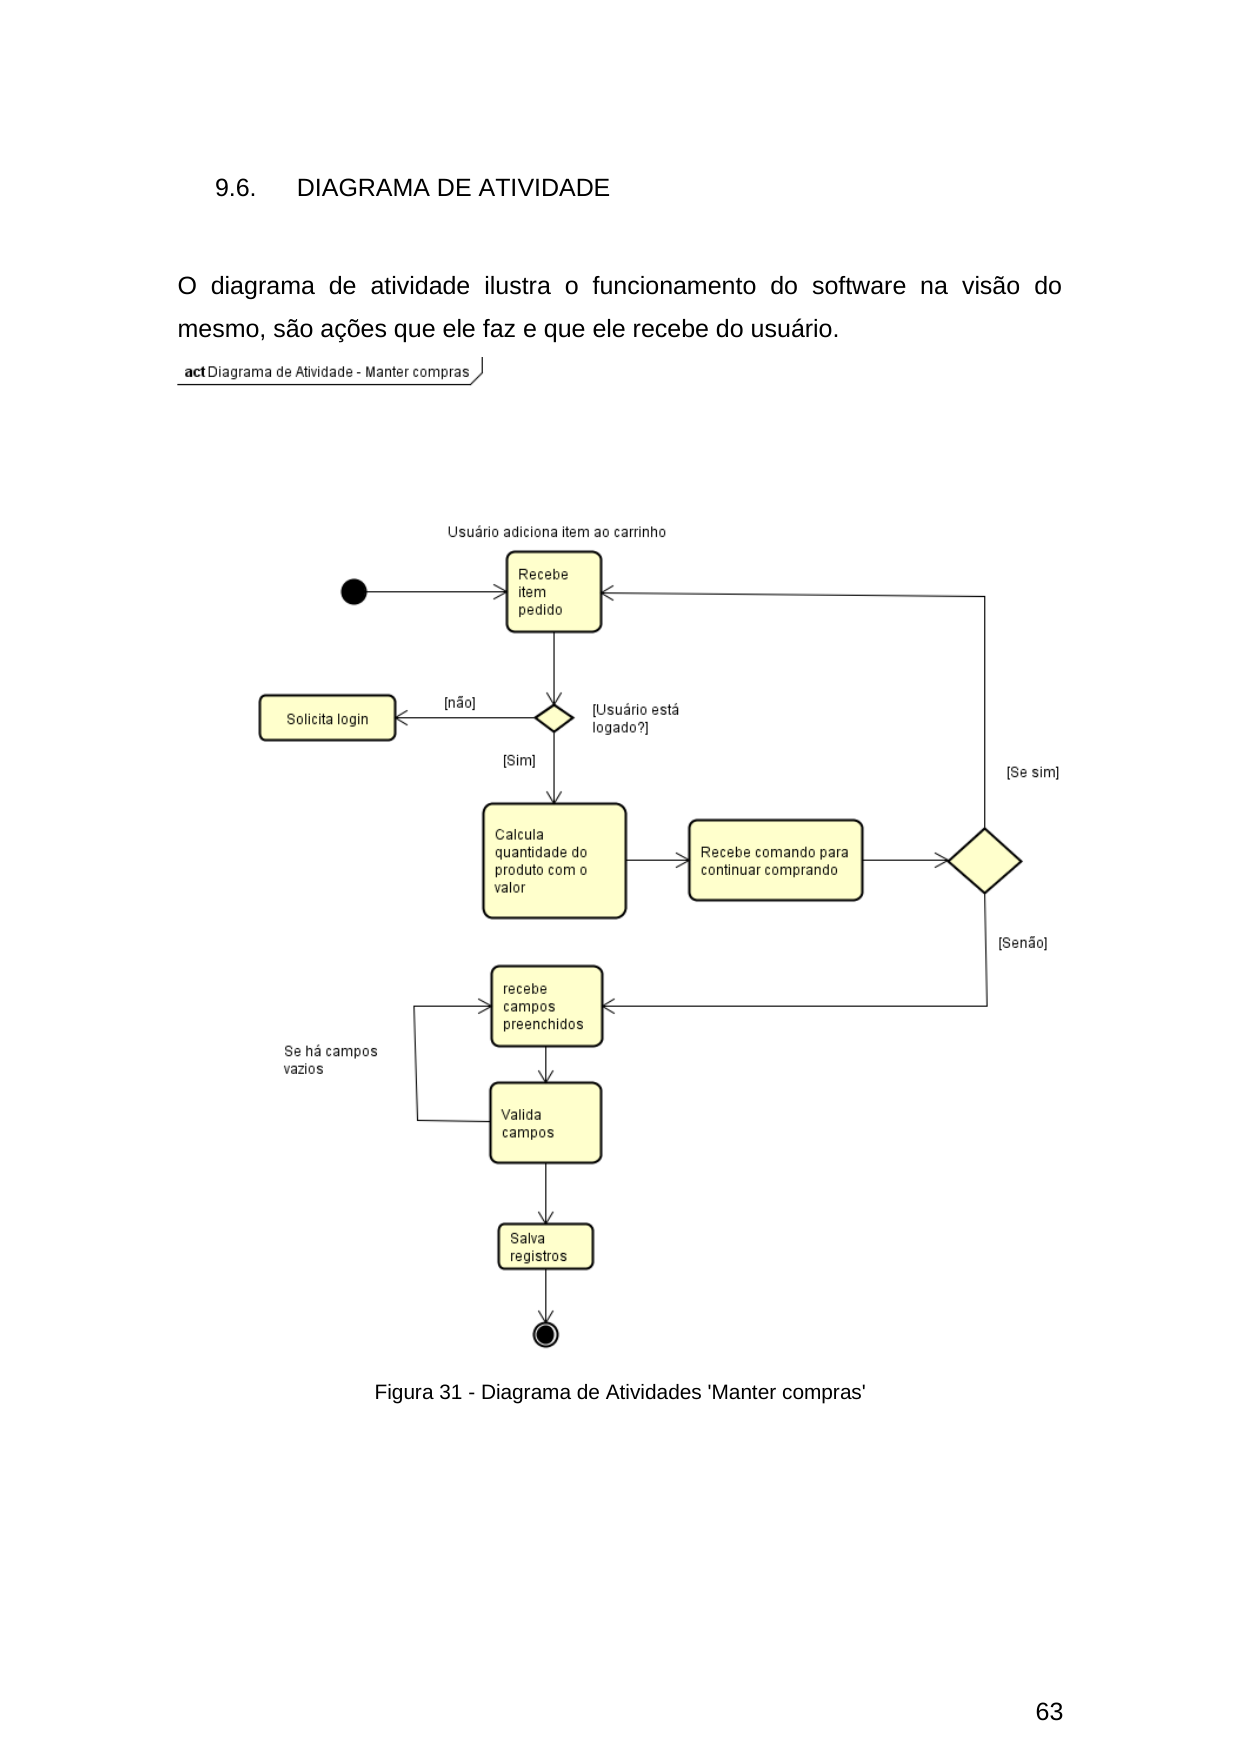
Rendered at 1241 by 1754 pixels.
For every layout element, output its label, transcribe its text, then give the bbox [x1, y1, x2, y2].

picture [177, 357, 1096, 1353]
list DIAGRAMA DE ATIVIDADE [215, 173, 1063, 201]
text Figura 31 - Diagrama de Atividades 'Manter compras' [177, 1380, 1063, 1404]
text O diagrama de atividade ilustra o funcionamento do software na visão do mesmo, são ações que ele faz e que ele recebe do usuário. [177, 271, 1063, 343]
